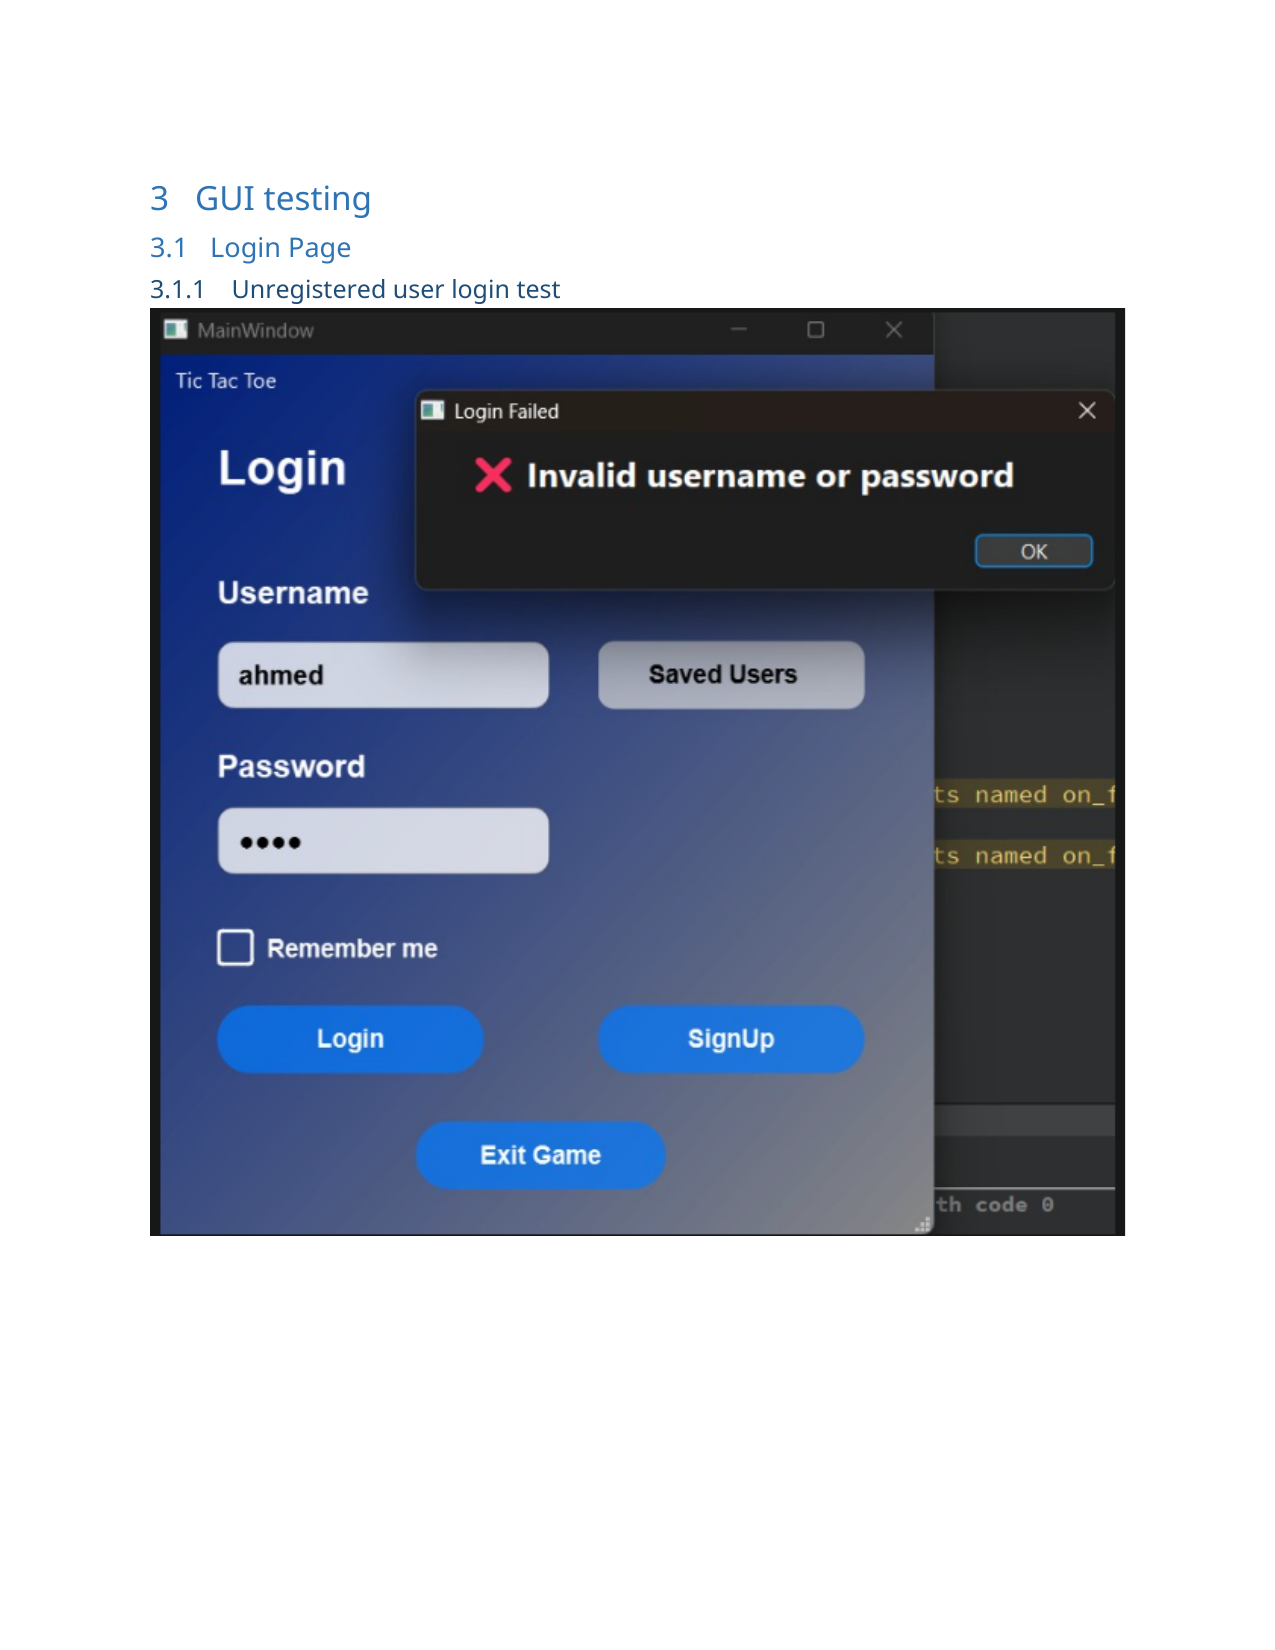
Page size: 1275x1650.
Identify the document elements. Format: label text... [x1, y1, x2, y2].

picture [150, 308, 1125, 1236]
subtitle Unregistered user login test [150, 272, 1125, 306]
subtitle GUI testing [150, 175, 1125, 220]
subtitle Login Page [150, 228, 1125, 265]
